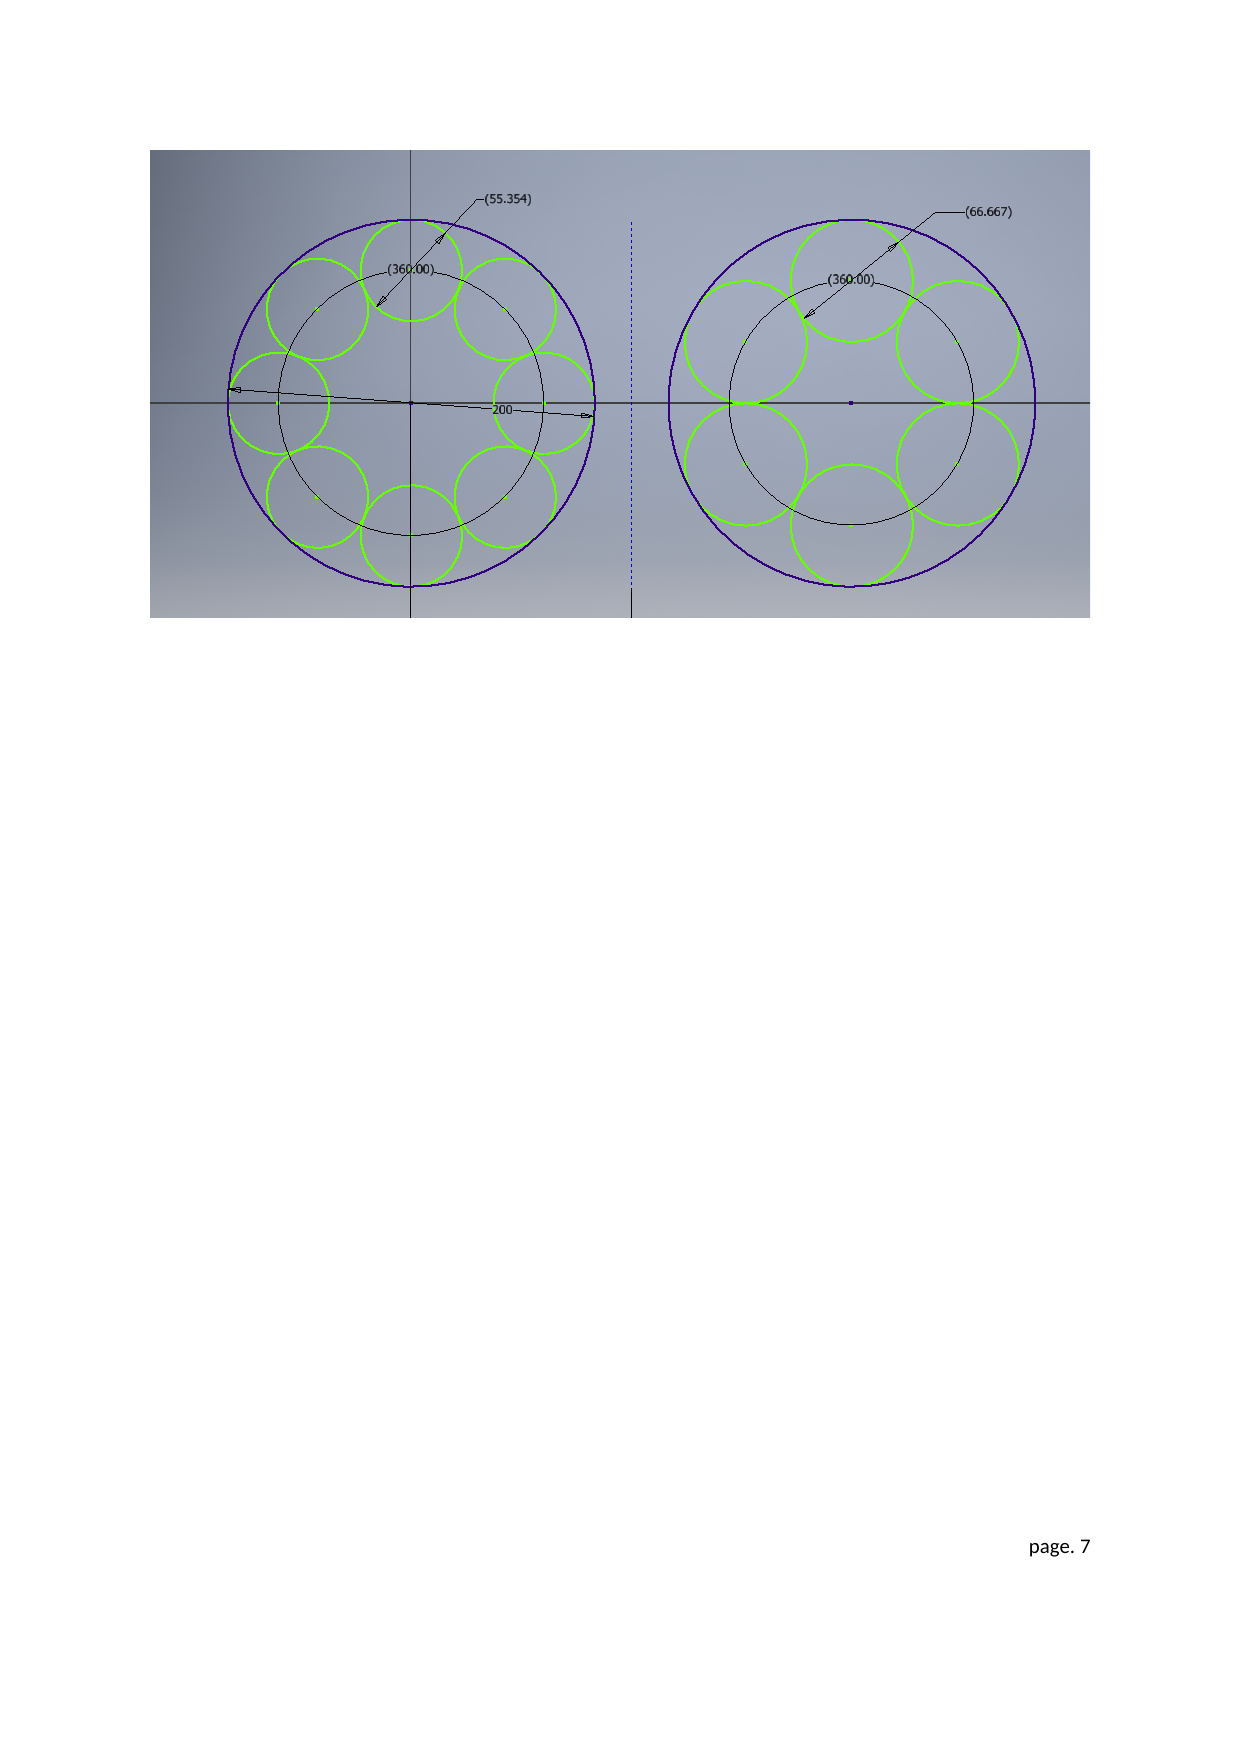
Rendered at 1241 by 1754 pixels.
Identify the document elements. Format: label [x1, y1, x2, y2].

picture [150, 150, 1091, 618]
